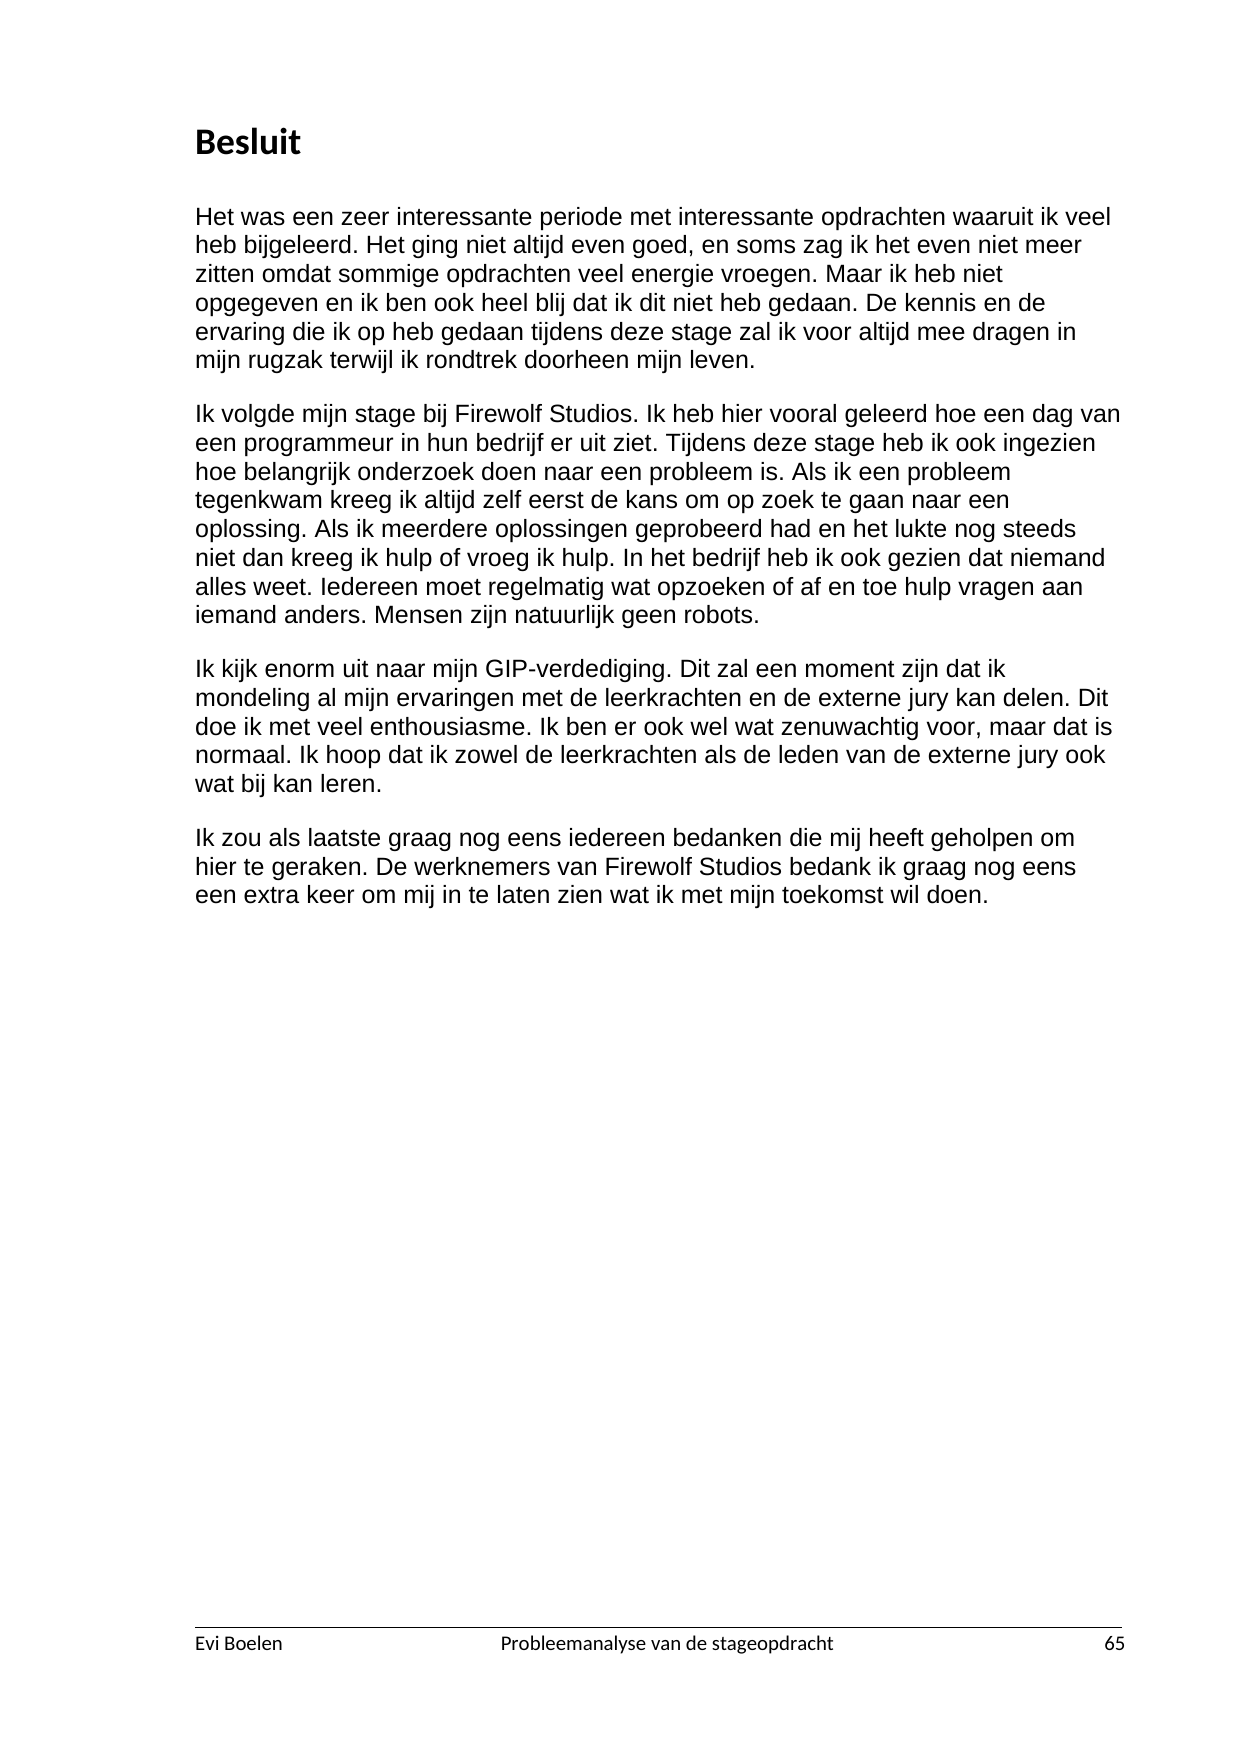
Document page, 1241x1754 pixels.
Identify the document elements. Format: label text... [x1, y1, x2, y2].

text Ik volgde mijn stage bij Firewolf Studios. Ik heb hier vooral geleerd hoe een dag van een programmeur in hun bedrijf er uit ziet. Tijdens deze stage heb ik ook ingezien hoe belangrijk onderzoek doen naar een probleem is. Als ik een probleem tegenkwam kreeg ik altijd zelf eerst de kans om op zoek te gaan naar een oplossing. Als ik meerdere oplossingen geprobeerd had en het lukte nog steeds niet dan kreeg ik hulp of vroeg ik hulp. In het bedrijf heb ik ook gezien dat niemand alles weet. Iedereen moet regelmatig wat opzoeken of af en toe hulp vragen aan iemand anders. Mensen zijn natuurlijk geen robots. [195, 399, 1122, 629]
text Ik kijk enorm uit naar mijn GIP-verdediging. Dit zal een moment zijn dat ik mondeling al mijn ervaringen met de leerkrachten en de externe jury kan delen. Dit doe ik met veel enthousiasme. Ik ben er ook wel wat zenuwachtig voor, maar dat is normaal. Ik hoop dat ik zowel de leerkrachten als de leden van de externe jury ook wat bij kan leren. [195, 654, 1122, 798]
subtitle Besluit [195, 118, 1122, 164]
text Het was een zeer interessante periode met interessante opdrachten waaruit ik veel heb bijgeleerd. Het ging niet altijd even goed, en soms zag ik het even niet meer zitten omdat sommige opdrachten veel energie vroegen. Maar ik heb niet opgegeven en ik ben ook heel blij dat ik dit niet heb gedaan. De kennis en de ervaring die ik op heb gedaan tijdens deze stage zal ik voor altijd mee dragen in mijn rugzak terwijl ik rondtrek doorheen mijn leven. [195, 201, 1122, 374]
text Ik zou als laatste graag nog eens iedereen bedanken die mij heeft geholpen om hier te geraken. De werknemers van Firewolf Studios bedank ik graag nog eens een extra keer om mij in te laten zien wat ik met mijn toekomst wil doen. [195, 823, 1122, 909]
